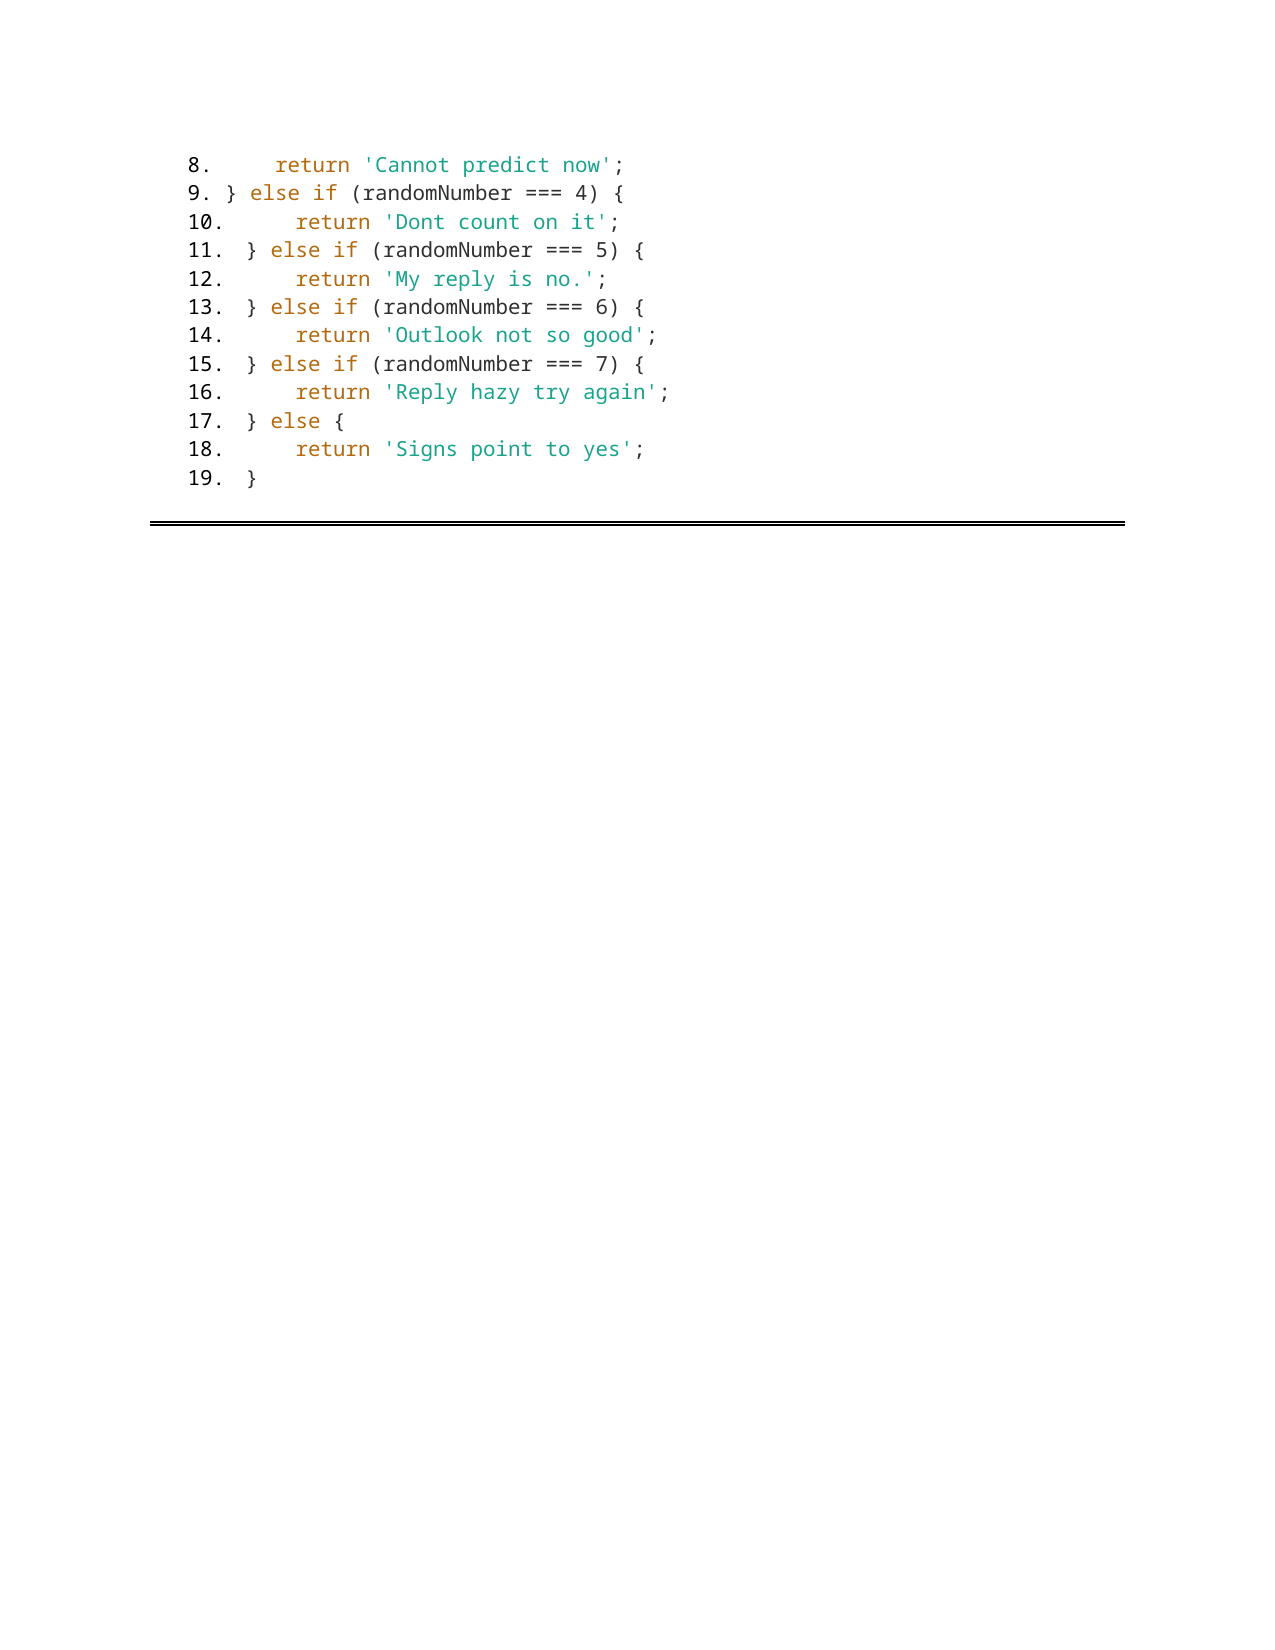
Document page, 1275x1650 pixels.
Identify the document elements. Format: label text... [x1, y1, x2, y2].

list return 'Dont count on it'; [187, 207, 1125, 235]
list } else if (randomNumber === 4) { [187, 178, 1125, 207]
list } else if (randomNumber === 5) { [187, 235, 1125, 264]
list return 'Outlook not so good'; [187, 321, 1125, 349]
list return 'Signs point to yes'; [187, 434, 1125, 463]
list return 'Cannot predict now'; [187, 150, 1125, 178]
list return 'Reply hazy try again'; [187, 377, 1125, 406]
list } else { [187, 406, 1125, 434]
list return 'My reply is no.'; [187, 264, 1125, 292]
list } [187, 463, 1125, 491]
list } else if (randomNumber === 7) { [187, 349, 1125, 377]
list } else if (randomNumber === 6) { [187, 292, 1125, 321]
